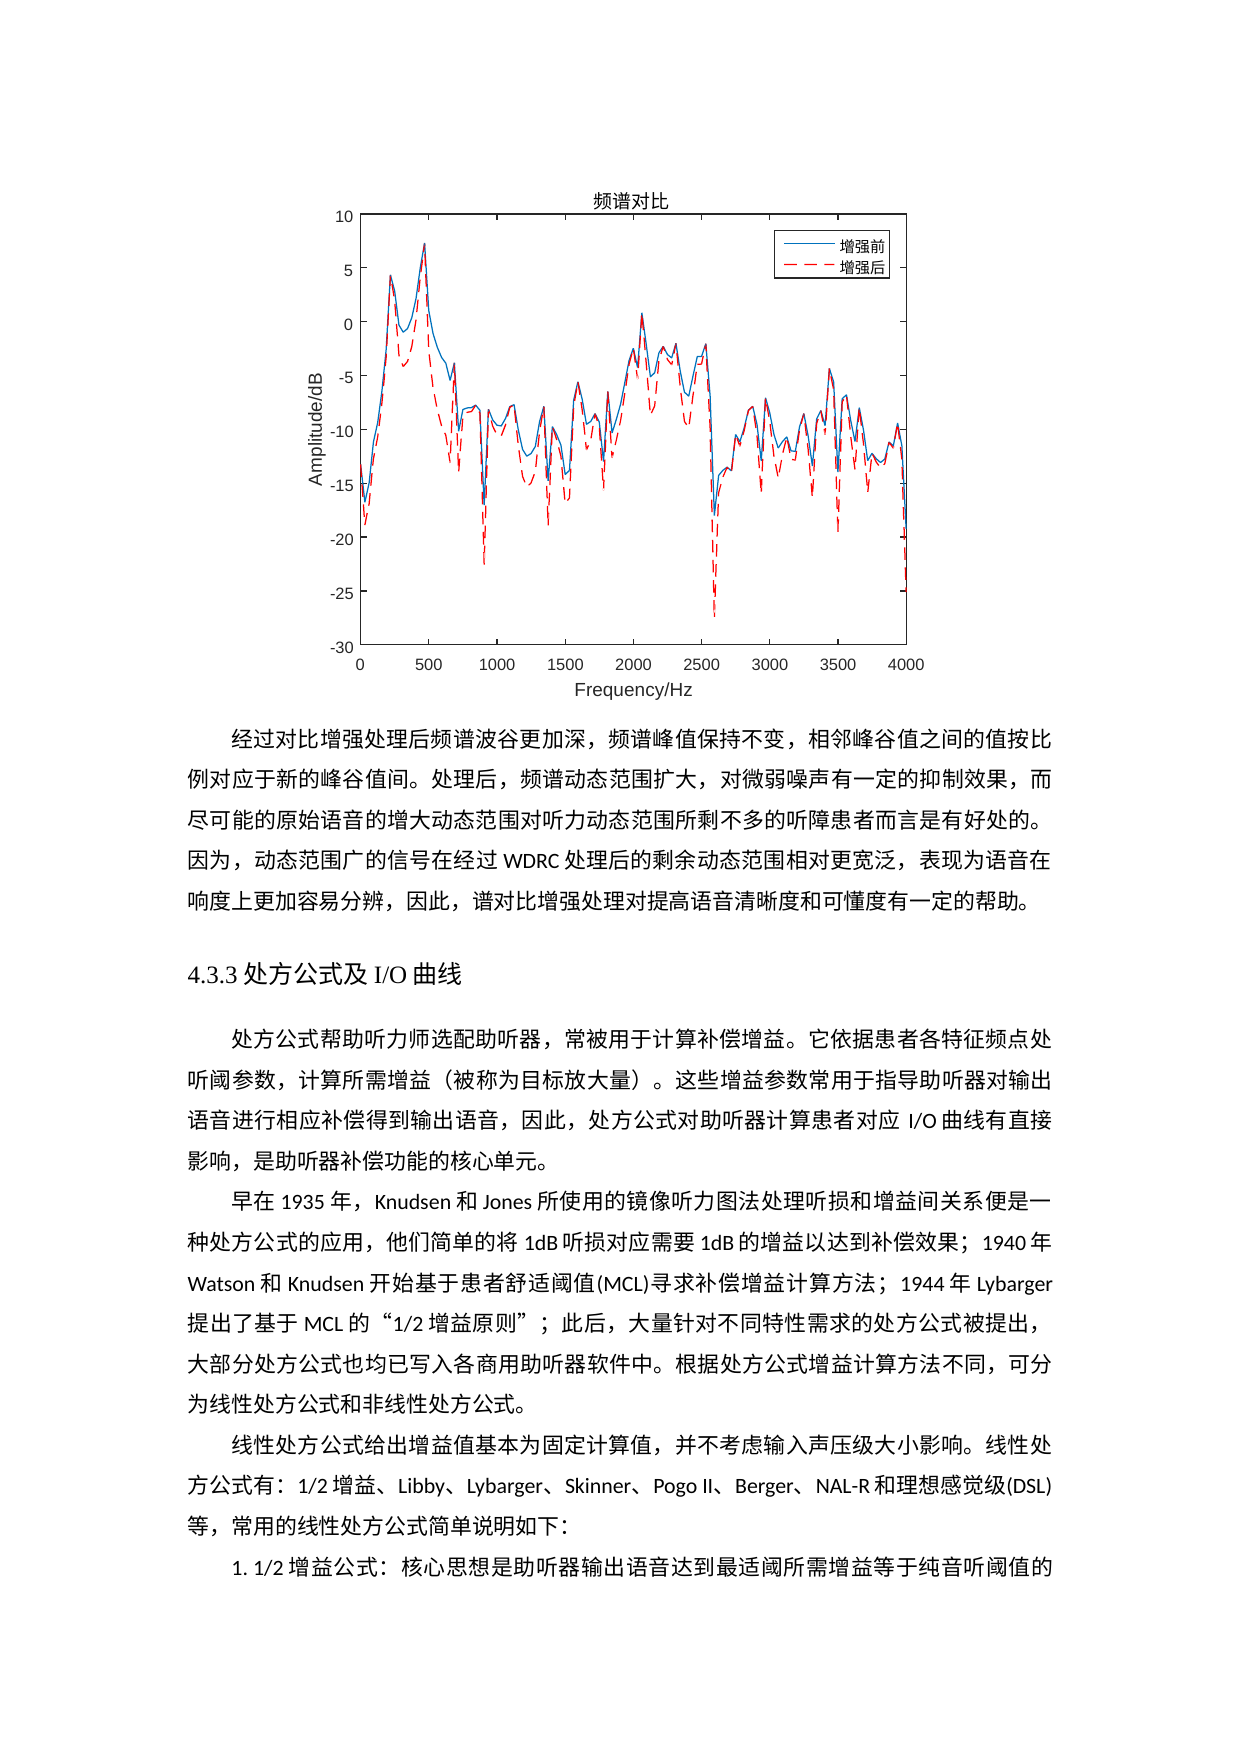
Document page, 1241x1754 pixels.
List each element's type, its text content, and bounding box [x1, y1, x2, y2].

list 处方公式及I/O曲线 [187, 940, 1053, 1005]
text 早在1935年，Knudsen和Jones所使用的镜像听力图法处理听损和增益间关系便是一种处方公式的应用，他们简单的将1dB听损对应需要1dB的增益以达到补偿效果；1940年Watson和Knudsen开始基于患者舒适阈值(MCL)寻求补偿增益计算方法；1944年Lybarger提出了基于MCL的“1/2增益原则”；此后，大量针对不同特性需求的处方公式被提出，大部分处方公式也均已写入各商用助听器软件中。根据处方公式增益计算方法不同，可分为线性处方公式和非线性处方公式。 [187, 1184, 1053, 1419]
text 线性处方公式给出增益值基本为固定计算值，并不考虑输入声压级大小影响。线性处方公式有：1/2增益、Libby、Lybarger、Skinner、Pogo II、Berger、NAL-R和理想感觉级(DSL)等，常用的线性处方公式简单说明如下： [187, 1427, 1053, 1541]
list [187, 1549, 1053, 1582]
text 处方公式帮助听力师选配助听器，常被用于计算补偿增益。它依据患者各特征频点处听阈参数，计算所需增益（被称为目标放大量）。这些增益参数常用于指导助听器对输出语音进行相应补偿得到输出语音，因此，处方公式对助听器计算患者对应I/O曲线有直接影响，是助听器补偿功能的核心单元。 [187, 1022, 1053, 1176]
text 经过对比增强处理后频谱波谷更加深，频谱峰值保持不变，相邻峰谷值之间的值按比例对应于新的峰谷值间。处理后，频谱动态范围扩大，对微弱噪声有一定的抑制效果，而尽可能的原始语音的增大动态范围对听力动态范围所剩不多的听障患者而言是有好处的。因为，动态范围广的信号在经过WDRC处理后的剩余动态范围相对更宽泛，表现为语音在响度上更加容易分辨，因此，谱对比增强处理对提高语音清晰度和可懂度有一定的帮助。 [187, 721, 1053, 916]
